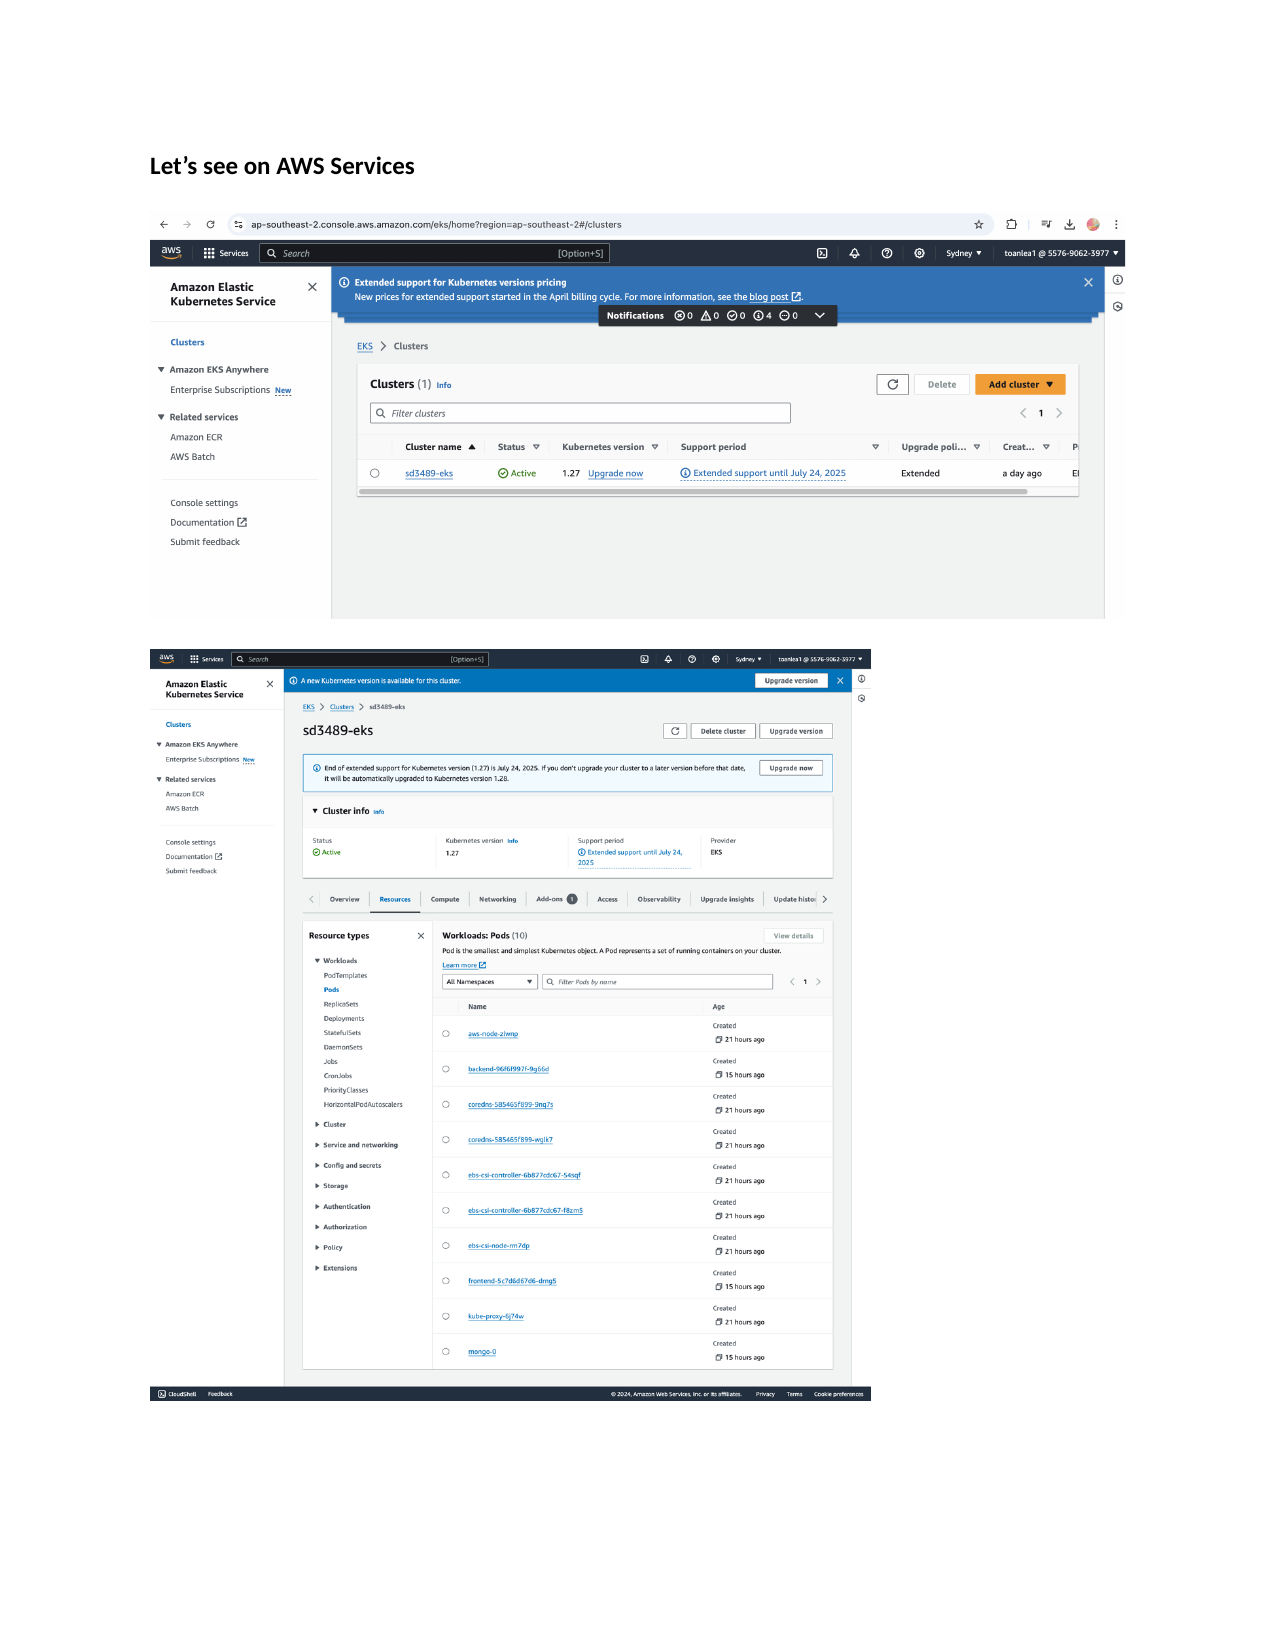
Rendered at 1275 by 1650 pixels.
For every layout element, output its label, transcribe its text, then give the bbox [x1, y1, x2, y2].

picture [150, 649, 871, 1401]
picture [150, 211, 1125, 619]
text Let’s see on AWS Services [150, 150, 1125, 211]
